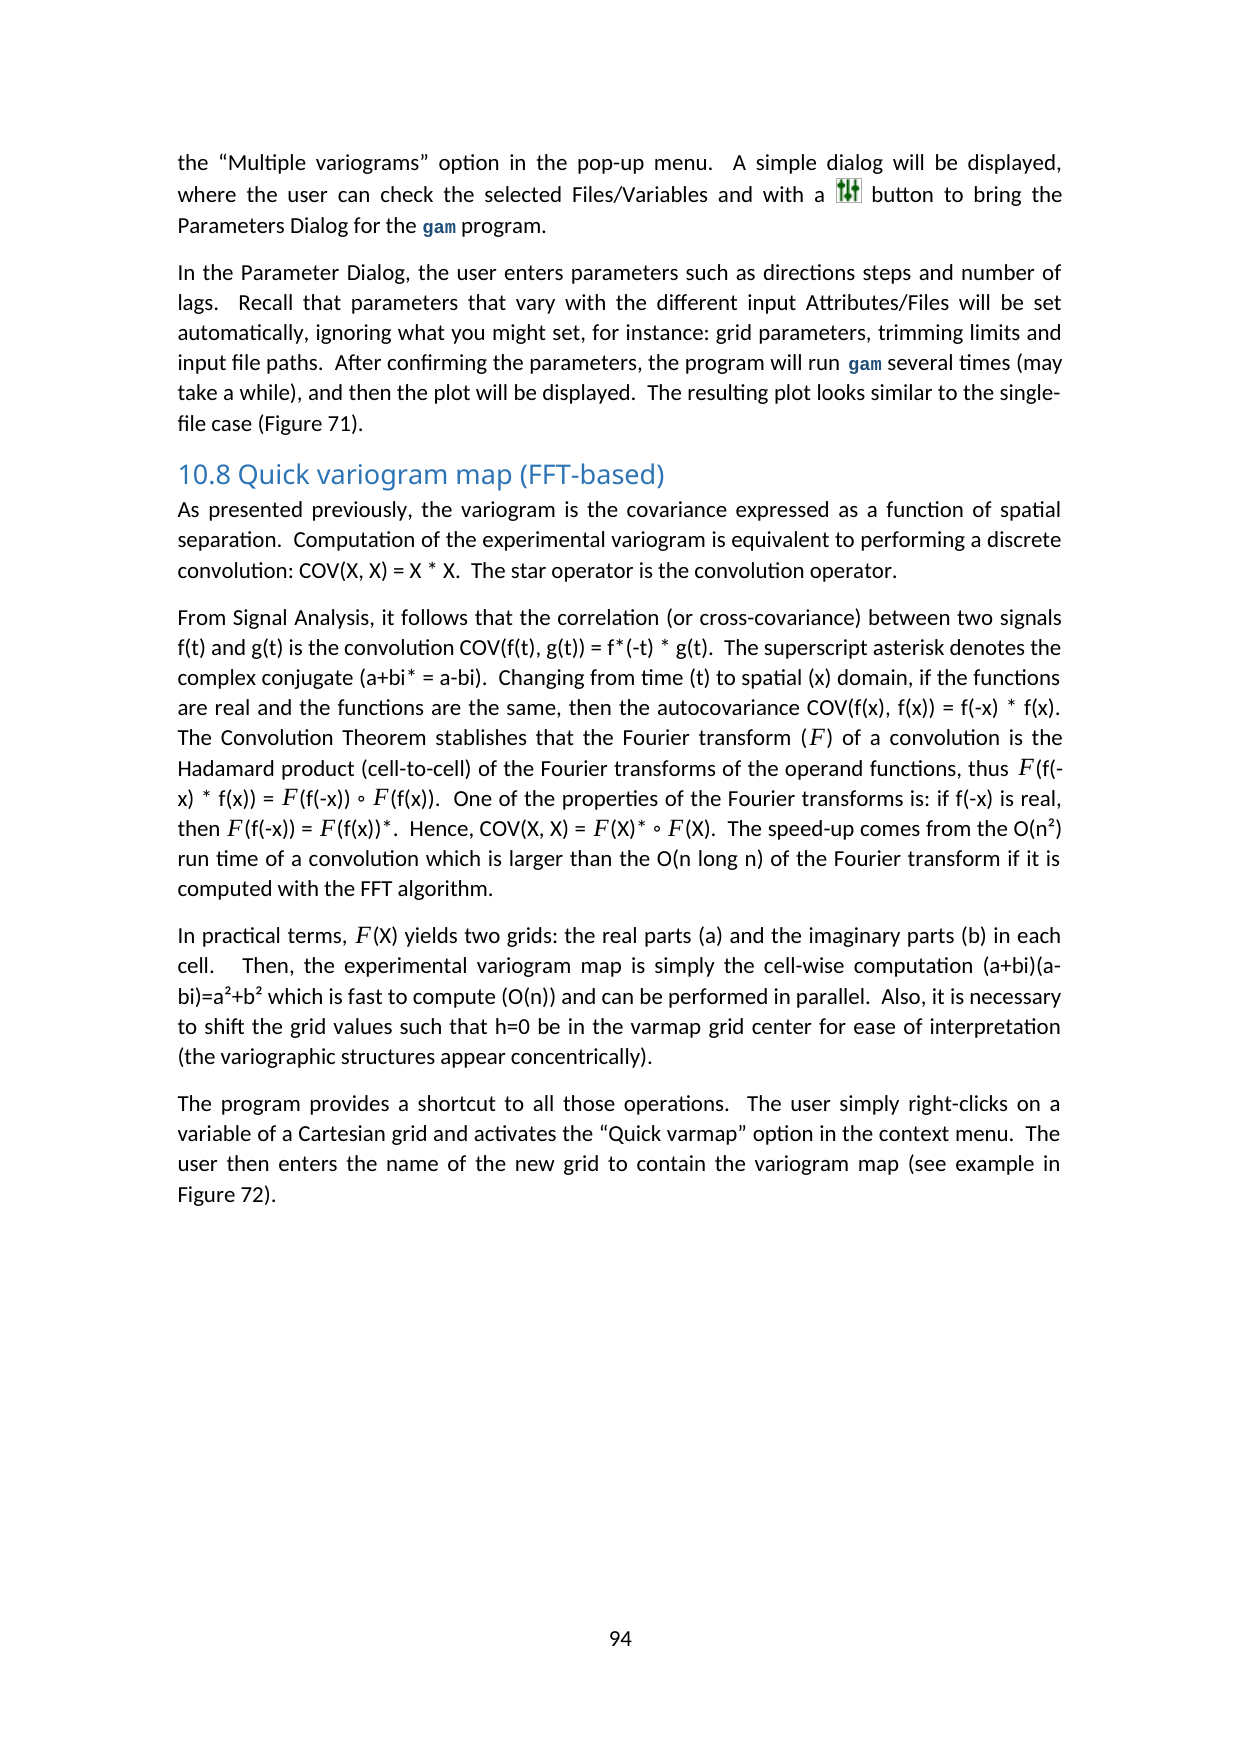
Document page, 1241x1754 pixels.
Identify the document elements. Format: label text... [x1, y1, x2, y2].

picture [837, 179, 861, 202]
text In the Parameter Dialog, the user enters parameters such as directions steps and number of lags. Recall that parameters that vary with the different input Attributes/Files will be set automatically, ignoring what you might set, for instance: grid parameters, trimming limits and input file paths. After confirming the parameters, the program will run gam several times (may take a while), and then the plot will be displayed. The resulting plot looks similar to the single-file case (Figure 70). [177, 258, 1063, 437]
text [177, 148, 1063, 239]
subtitle Quick variogram map (FFT-based) [177, 456, 1063, 492]
text The program provides a shortcut to all those operations. The user simply right-clicks on a variable of a Cartesian grid and activates the “Quick varmap” option in the context menu. The user then enters the name of the new grid to contain the variogram map (see example in Figure 71). [177, 1089, 1063, 1208]
text As presented previously, the variogram is the covariance expressed as a function of spatial separation. Computation of the experimental variogram is equivalent to performing a discrete convolution: COV(X, X) = X * X. The star operator is the convolution operator. [177, 495, 1063, 584]
text From Signal Analysis, it follows that the correlation (or cross-covariance) between two signals f(t) and g(t) is the convolution COV(f(t), g(t)) = f*(-t) * g(t). The superscript asterisk denotes the complex conjugate (a+bi* = a-bi). Changing from time (t) to spatial (x) domain, if the functions are real and the functions are the same, then the autocovariance COV(f(x), f(x)) = f(-x) * f(x). The Convolution Theorem stablishes that the Fourier transform () of a convolution is the Hadamard product (cell-to-cell) of the Fourier transforms of the operand functions, thus (f(-x) * f(x)) = (f(-x)) ◦ (f(x)). One of the properties of the Fourier transforms is: if f(-x) is real, then (f(-x)) = (f(x))*. Hence, COV(X, X) = (X)* ◦ (X). The speed-up comes from the O(n²) run time of a convolution which is larger than the O(n long n) of the Fourier transform if it is computed with the FFT algorithm. [177, 603, 1063, 902]
text In practical terms, (X) yields two grids: the real parts (a) and the imaginary parts (b) in each cell. Then, the experimental variogram map is simply the cell-wise computation (a+bi)(a-bi)=a²+b² which is fast to compute (O(n)) and can be performed in parallel. Also, it is necessary to shift the grid values such that h=0 be in the varmap grid center for ease of interpretation (the variographic structures appear concentrically). [177, 921, 1063, 1070]
